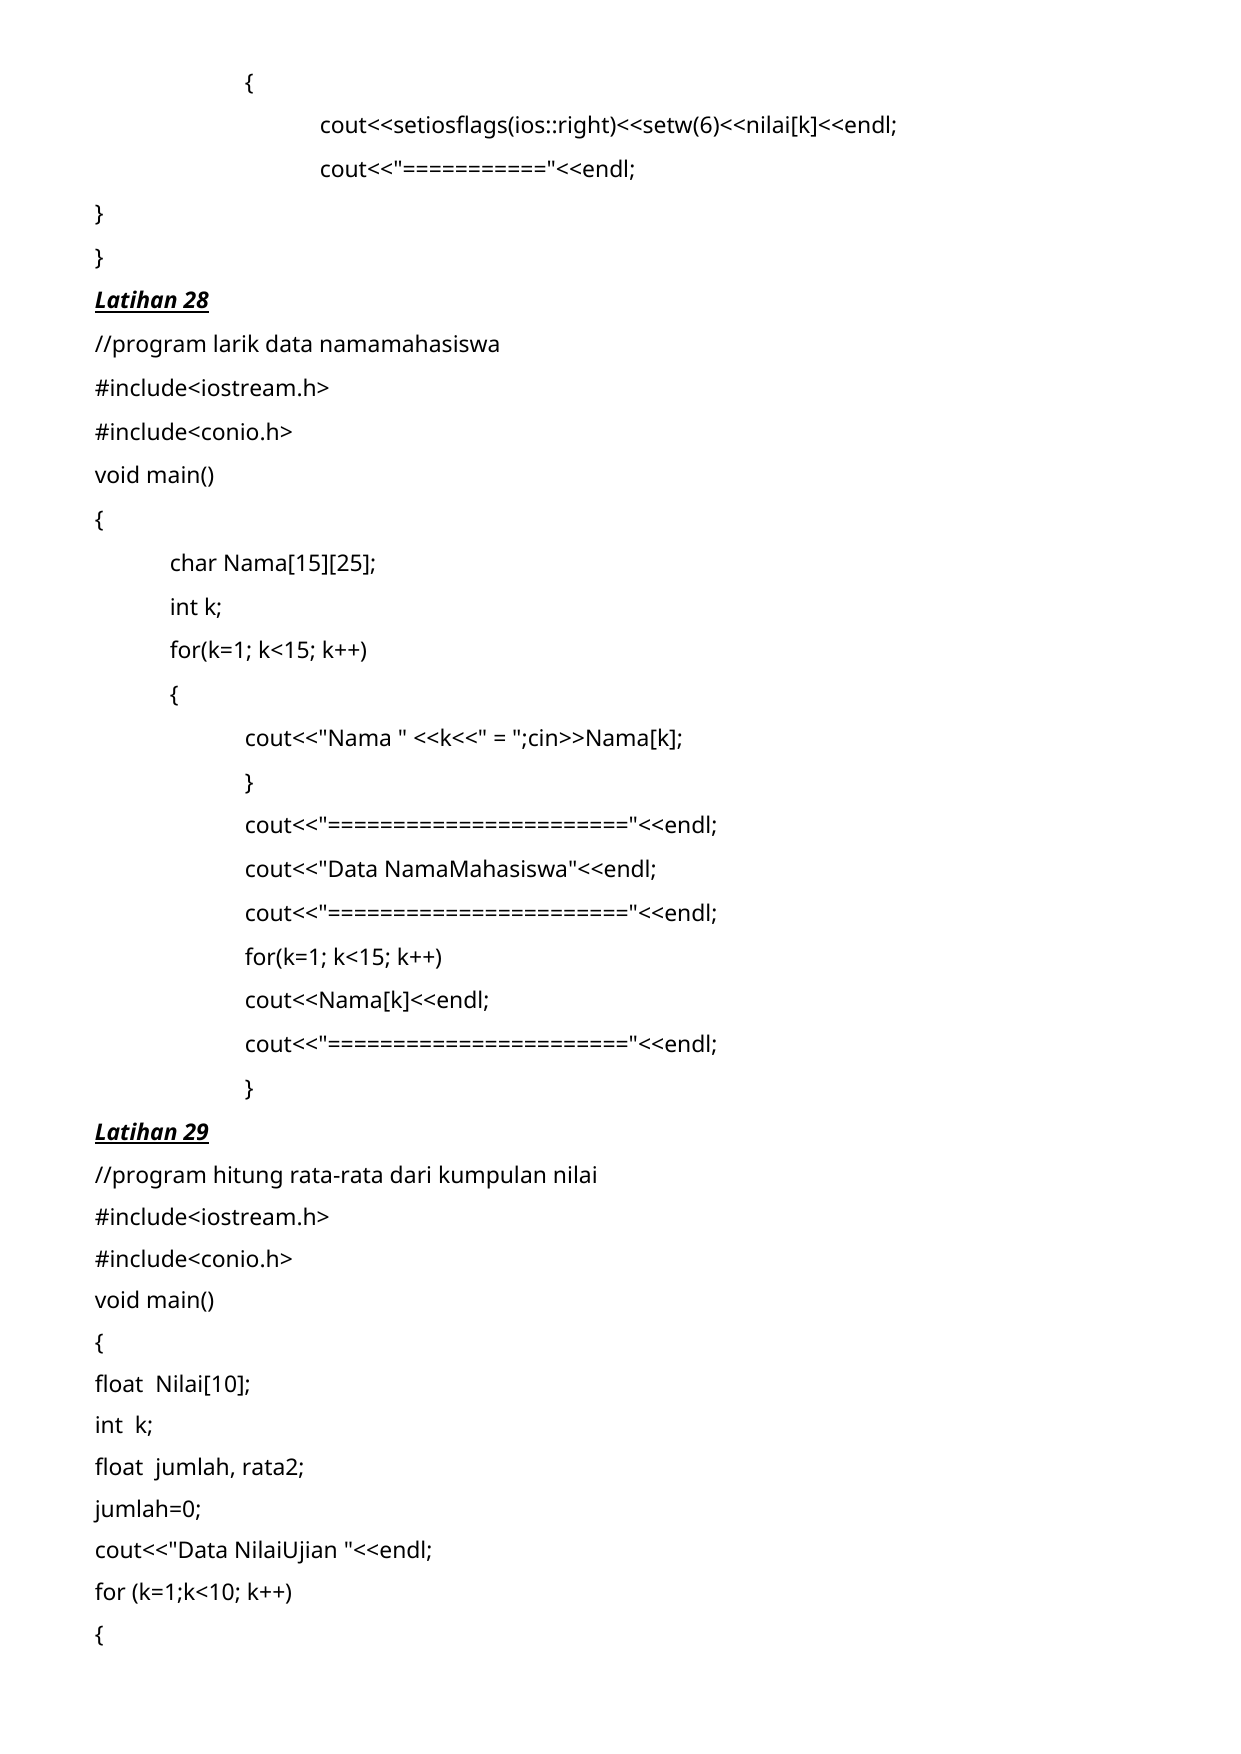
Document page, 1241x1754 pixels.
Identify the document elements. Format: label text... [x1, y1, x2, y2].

text Latihan 28 [94, 284, 1128, 316]
text cout<<"======================="<<endl; [94, 897, 1128, 928]
text char Nama[15][25]; [94, 547, 1128, 578]
text void main() [94, 1284, 1128, 1316]
text } [94, 241, 1128, 272]
text { [94, 503, 1128, 534]
text #include<conio.h> [94, 1243, 1128, 1274]
text } [94, 1072, 1128, 1103]
text for(k=1; k<15; k++) [94, 634, 1128, 666]
text //program hitung rata-rata dari kumpulan nilai [94, 1159, 1128, 1191]
text #include<iostream.h> [94, 372, 1128, 403]
text int k; [94, 591, 1128, 622]
text cout<<"Data NilaiUjian "<<endl; [94, 1534, 1128, 1566]
text jumlah=0; [94, 1493, 1128, 1524]
text { [94, 1618, 1128, 1649]
text float Nilai[10]; [94, 1368, 1128, 1399]
text cout<<"======================="<<endl; [94, 809, 1128, 841]
text int k; [94, 1409, 1128, 1441]
text cout<<Nama[k]<<endl; [94, 984, 1128, 1016]
text float jumlah, rata2; [94, 1451, 1128, 1482]
text cout<<"==========="<<endl; [94, 153, 1128, 184]
text } [94, 766, 1128, 797]
text for(k=1; k<15; k++) [94, 941, 1128, 972]
text cout<<"======================="<<endl; [94, 1028, 1128, 1059]
text { [94, 678, 1128, 709]
text for (k=1;k<10; k++) [94, 1576, 1128, 1607]
text { [94, 66, 1128, 97]
text } [94, 197, 1128, 228]
text cout<<"Nama " <<k<<" = ";cin>>Nama[k]; [94, 722, 1128, 753]
text Latihan 29 [94, 1116, 1128, 1147]
text cout<<"Data NamaMahasiswa"<<endl; [94, 853, 1128, 884]
text { [94, 1326, 1128, 1357]
text //program larik data namamahasiswa [94, 328, 1128, 359]
text void main() [94, 459, 1128, 491]
text #include<iostream.h> [94, 1201, 1128, 1232]
text cout<<setiosflags(ios::right)<<setw(6)<<nilai[k]<<endl; [94, 109, 1128, 141]
text #include<conio.h> [94, 416, 1128, 447]
